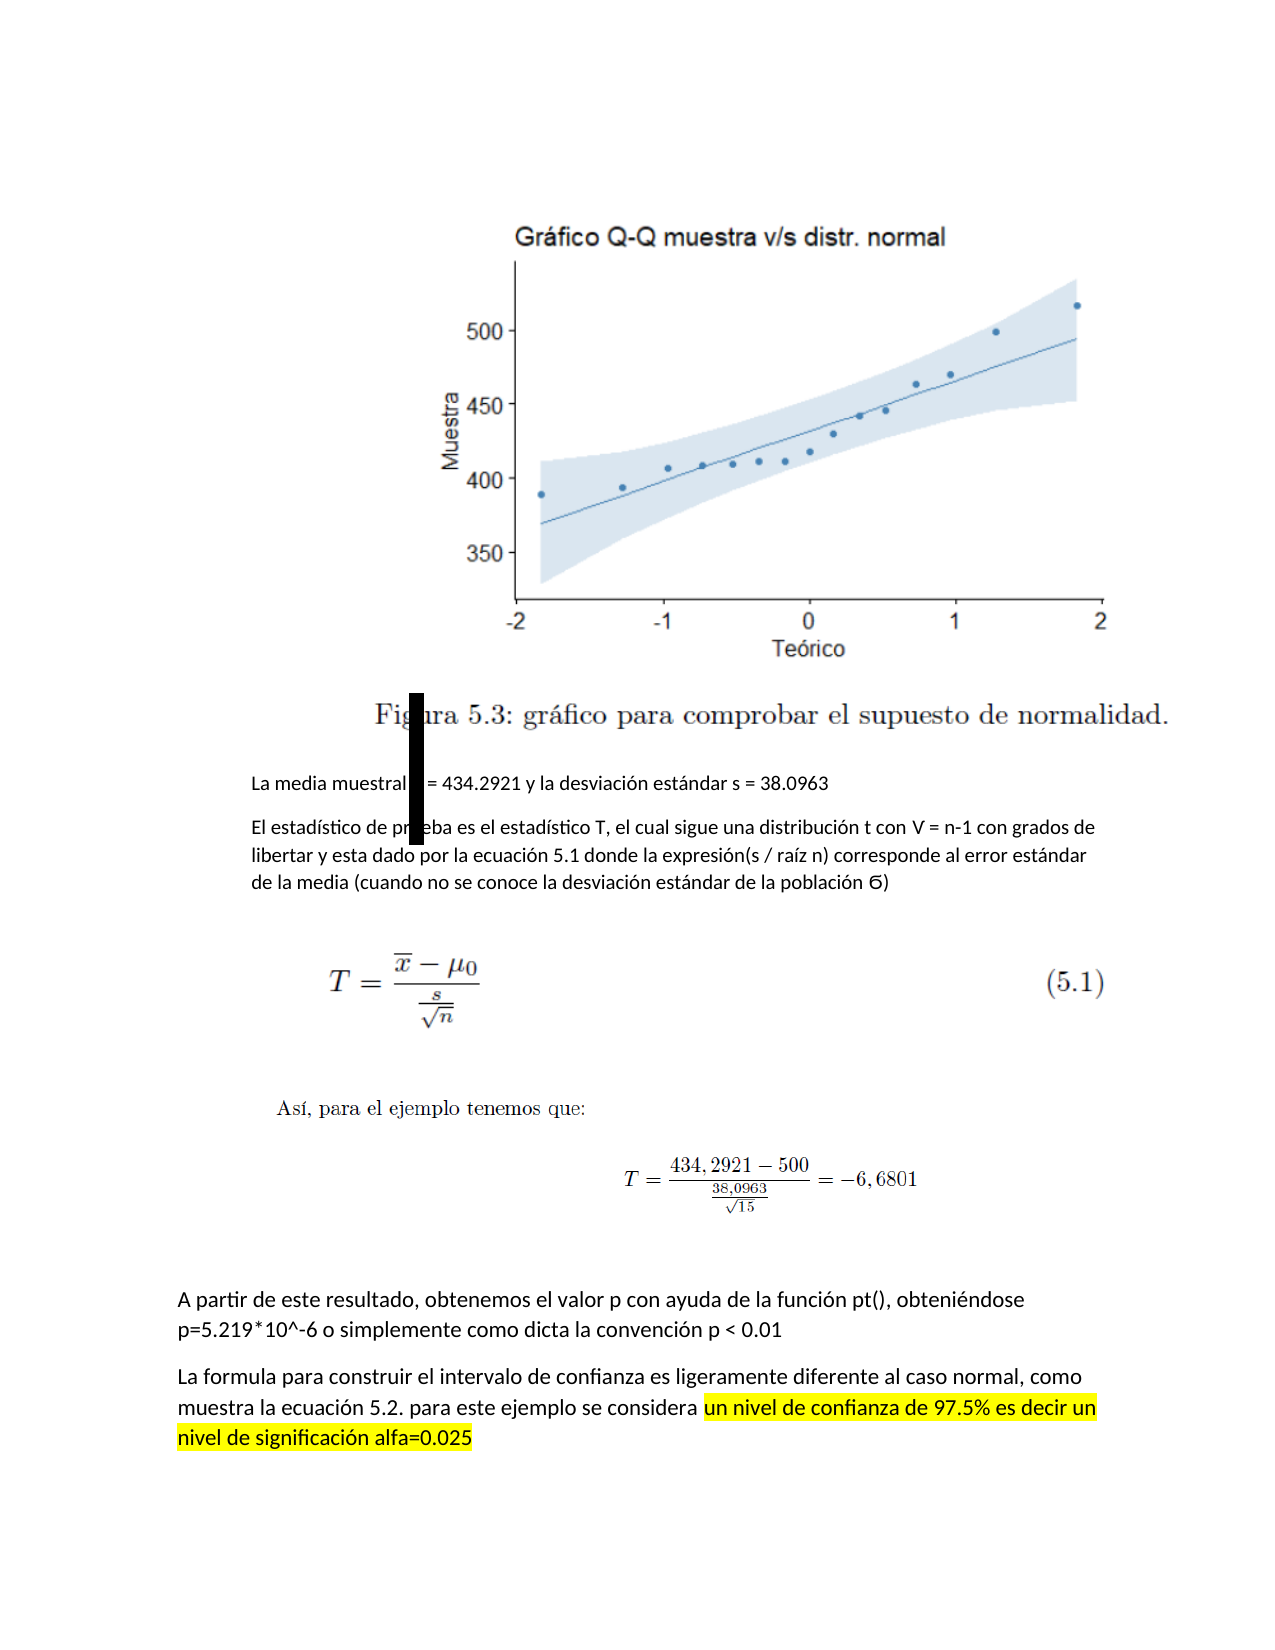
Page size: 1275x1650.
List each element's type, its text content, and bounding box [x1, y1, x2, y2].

picture [251, 1081, 1172, 1223]
picture [288, 147, 1209, 845]
text A partir de este resultado, obtenemos el valor p con ayuda de la función pt(), obteniéndose p=5.219*10^-6 o simplemente como dicta la convención p < 0.01 [177, 1285, 1098, 1343]
text La media muestral X = 434.2921 y la desviación estándar s = 38.0963 [424, 770, 1098, 796]
text El estadístico de prueba es el estadístico T, el cual sigue una distribución t con Ѵ = n-1 con grados de libertar y esta dado por la ecuación 5.1 donde la expresión(s / raíz n) corresponde al error estándar de la media (cuando no se conoce la desviación estándar de la población Ϭ) [251, 814, 1098, 895]
text La formula para construir el intervalo de confianza es ligeramente diferente al caso normal, como muestra la ecuación 5.2. para este ejemplo se considera un nivel de confianza de 97.5% es decir un nivel de significación alfa=0.025 [177, 1362, 1098, 1451]
picture [251, 913, 1172, 1063]
text La media muestral X = 434.2921 y la desviación estándar s = 38.0963 [251, 770, 409, 796]
